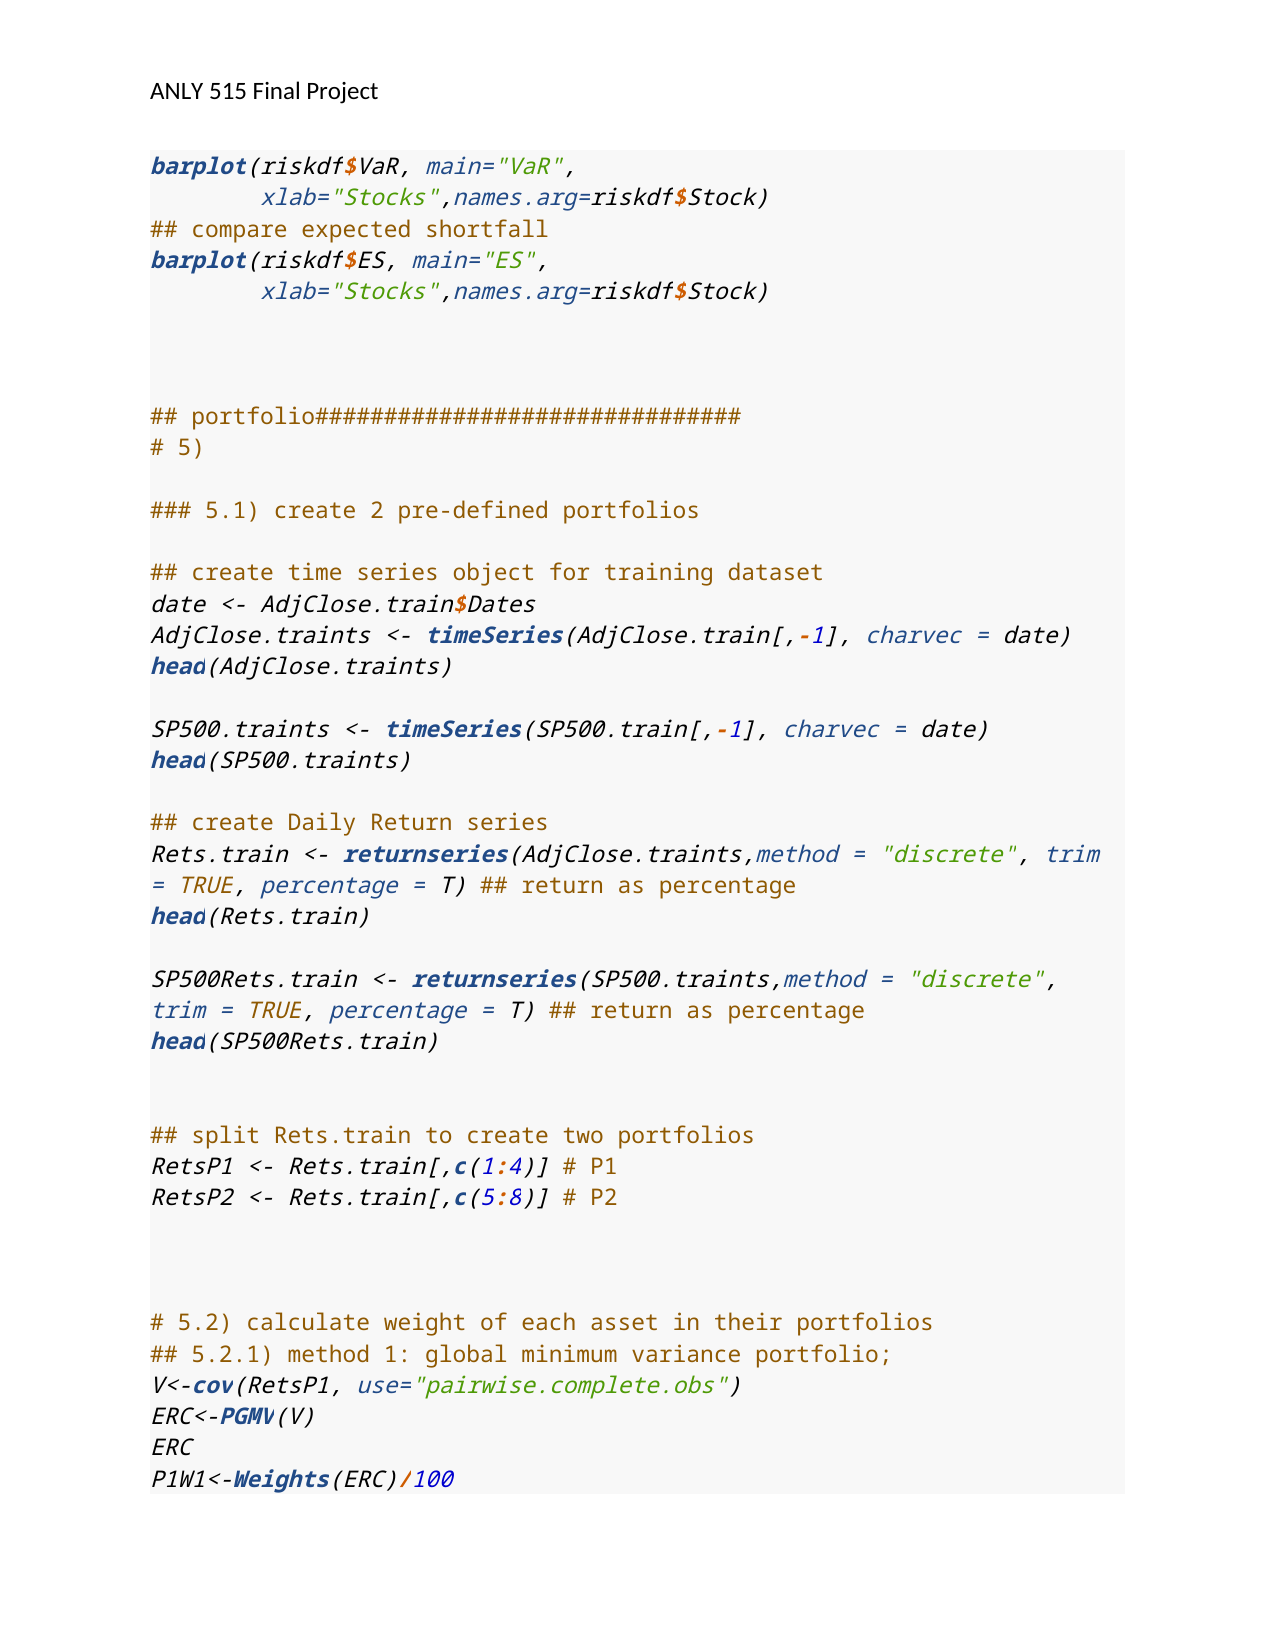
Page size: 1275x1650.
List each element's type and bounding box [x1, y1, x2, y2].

text [150, 150, 1125, 1494]
